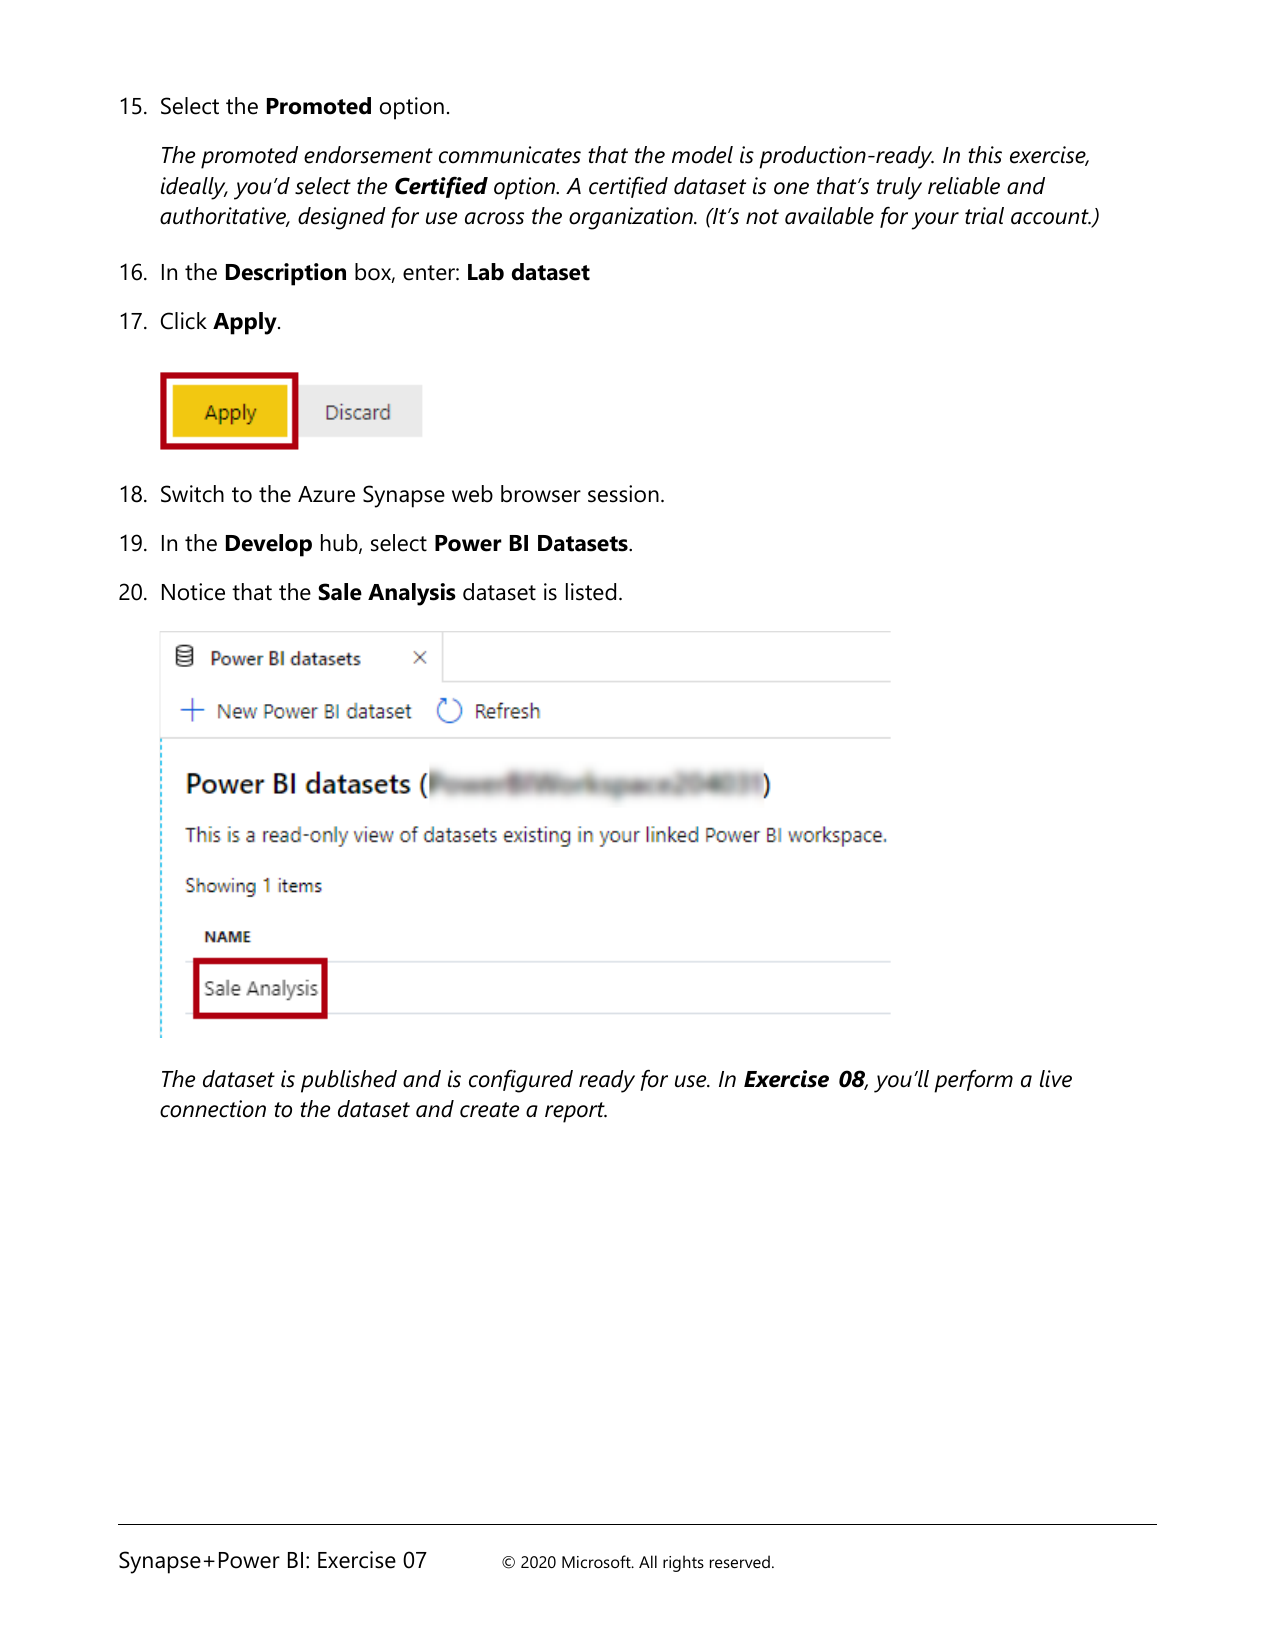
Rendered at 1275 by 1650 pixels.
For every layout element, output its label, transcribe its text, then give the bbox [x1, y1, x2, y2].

picture [159, 631, 891, 1038]
text Switch to the Azure Synapse web browser session. [118, 477, 1157, 508]
picture [159, 360, 432, 453]
text The dataset is published and is configured ready for use. In Exercise 08, you’ll perform a live connection to the dataset and create a report. [159, 1063, 1157, 1124]
text The promoted endorsement communicates that the model is production-ready. In this exercise, ideally, you’d select the Certified option. A certified dataset is one that’s truly reliable and authoritative, designed for use across the organization. (It’s not available for your trial account.) [159, 139, 1157, 230]
text In the Develop hub, select Power BI Datasets. [118, 527, 1157, 557]
text Click Apply. [118, 305, 1157, 335]
text Select the Promoted option. [118, 89, 1157, 120]
text In the Description box, enter: Lab dataset [118, 255, 1157, 286]
text Notice that the Sale Analysis dataset is listed. [118, 576, 1157, 606]
